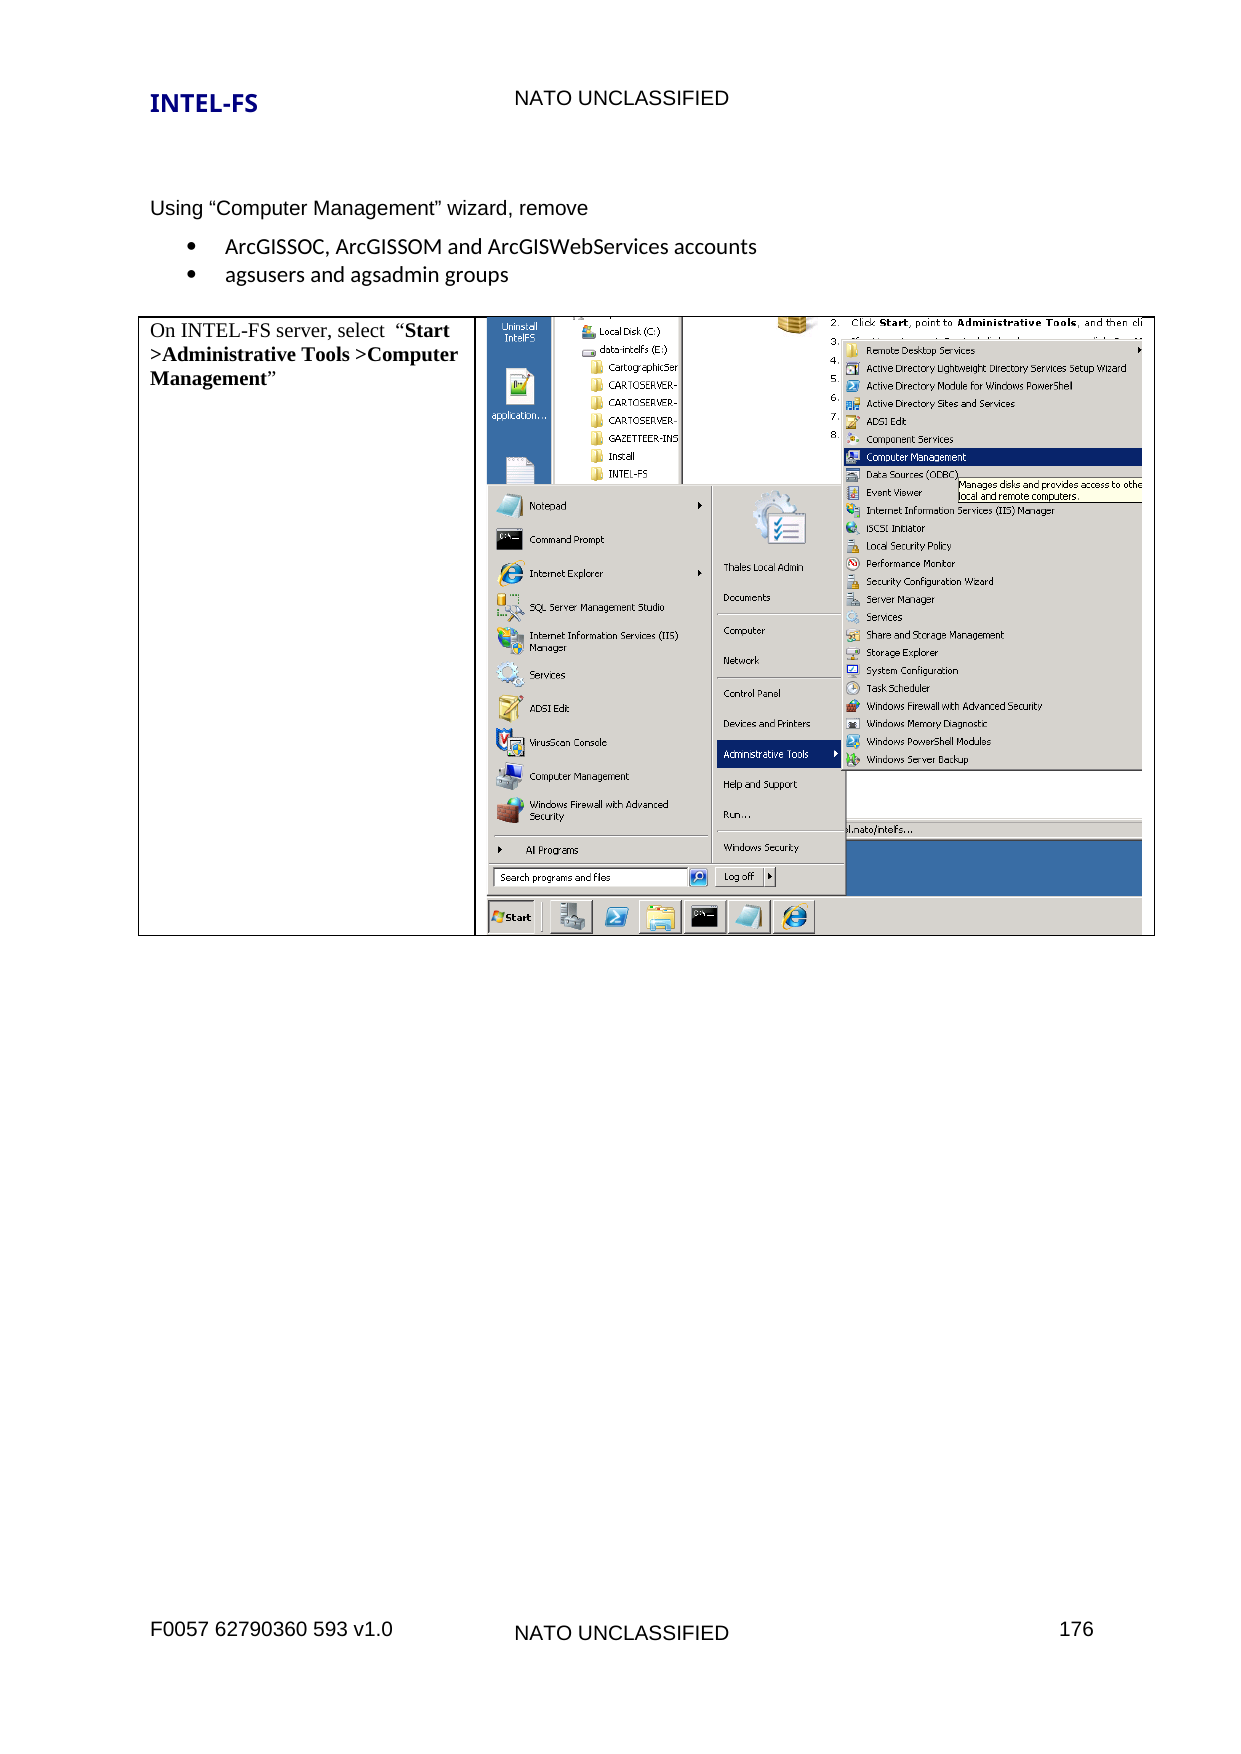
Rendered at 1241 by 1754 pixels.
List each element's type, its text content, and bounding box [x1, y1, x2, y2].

picture [486, 317, 1142, 935]
table_header [1142, 318, 1154, 934]
table_header [476, 318, 486, 934]
list agsusers and agsadmin groups [187, 260, 1090, 288]
text Using “Computer Management” wizard, remove [150, 196, 1090, 220]
list ArcGISSOC, ArcGISSOM and ArcGISWebServices accounts [187, 232, 1090, 260]
table_header On INTEL-FS server, select “Start >Administrative Tools >Computer Management” [139, 318, 474, 934]
